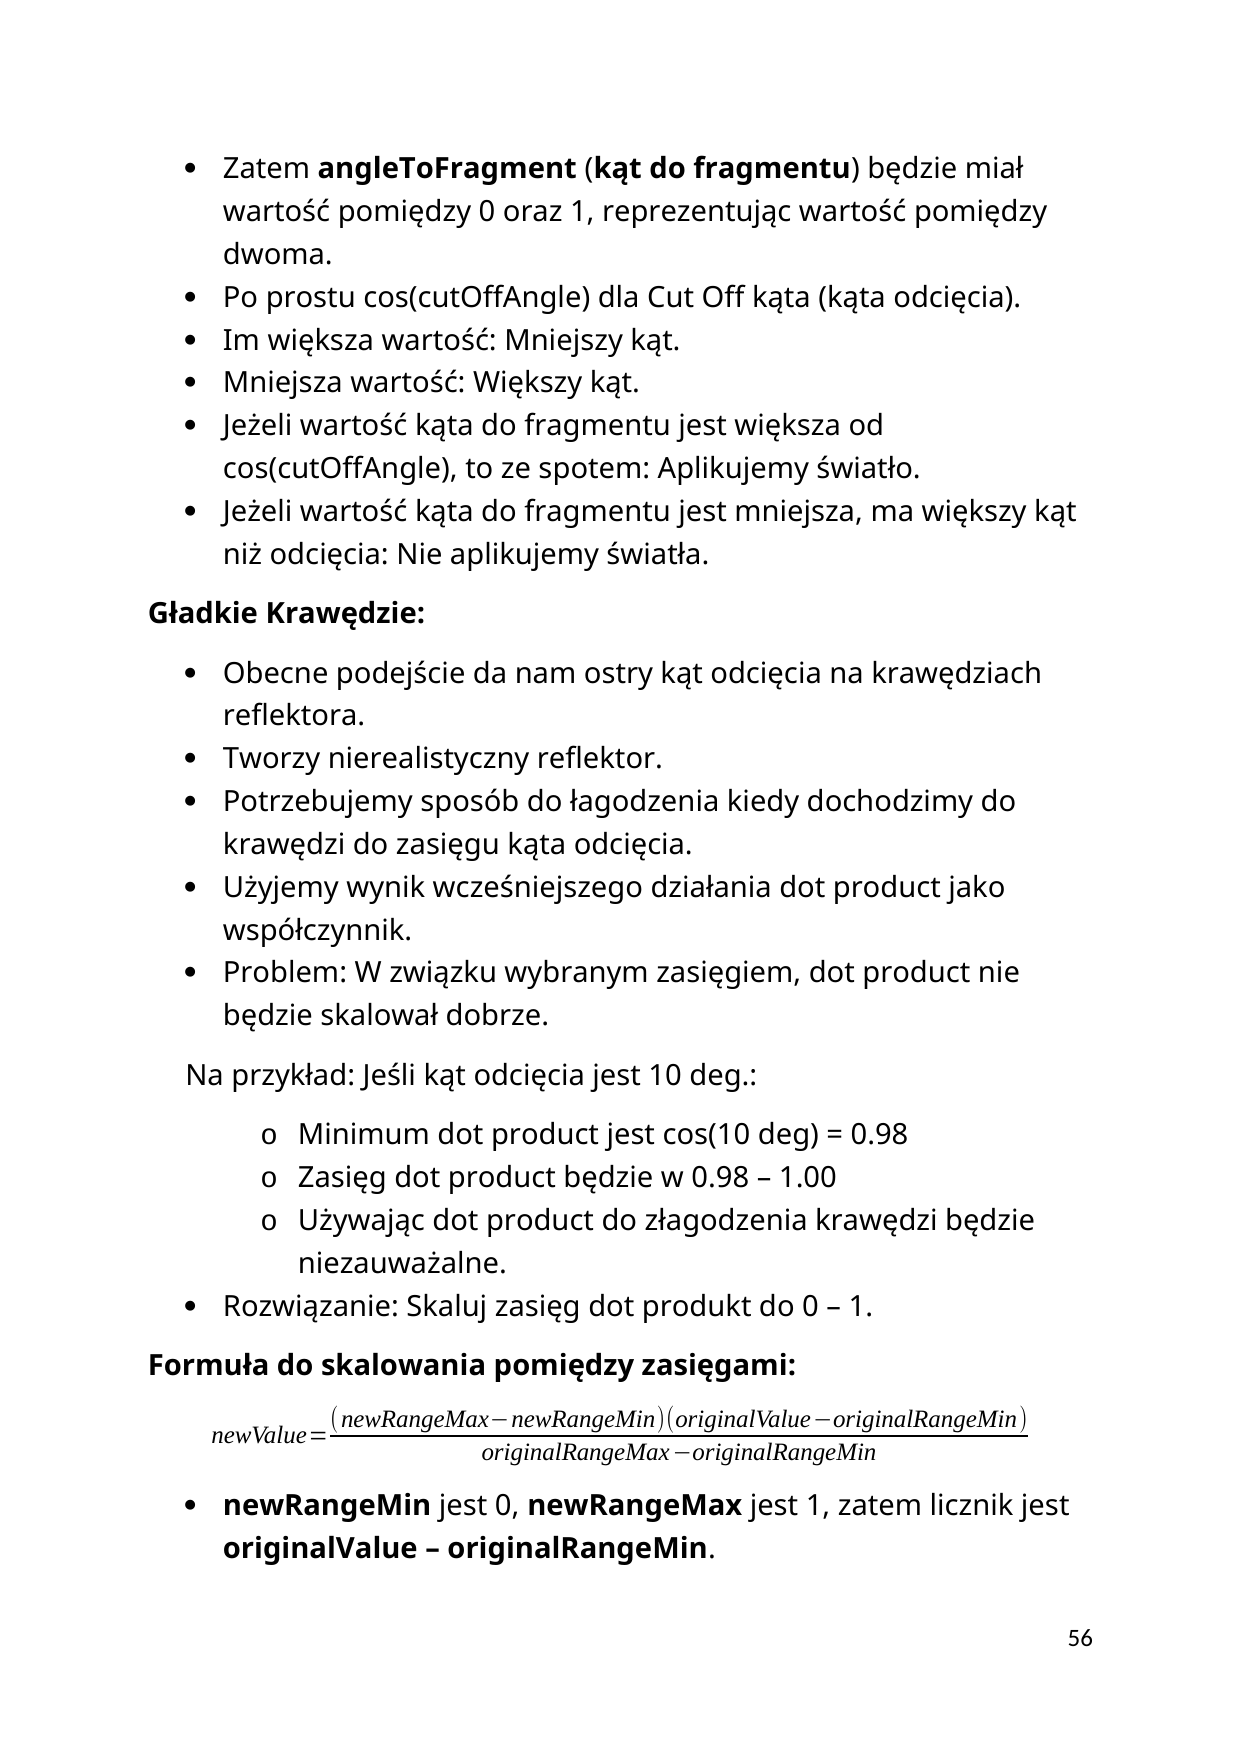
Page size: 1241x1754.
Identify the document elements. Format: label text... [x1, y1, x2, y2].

list Rozwiązanie: Skaluj zasięg dot produkt do 0 – 1. [185, 1285, 1093, 1325]
list newRangeMin jest 0, newRangeMax jest 1, zatem licznik jest originalValue – originalRangeMin. [185, 1484, 1093, 1567]
list Zatem angleToFragment (kąt do fragmentu) będzie miał wartość pomiędzy 0 oraz 1, reprezentując wartość pomiędzy dwoma. [185, 148, 1093, 273]
list Problem: W związku wybranym zasięgiem, dot product nie będzie skalował dobrze. [185, 952, 1093, 1034]
list Zasięg dot product będzie w 0.98 – 1.00 [260, 1156, 1093, 1196]
list Mniejsza wartość: Większy kąt. [185, 362, 1093, 401]
list Obecne podejście da nam ostry kąt odcięcia na krawędziach reflektora. [185, 652, 1093, 734]
text Na przykład: Jeśli kąt odcięcia jest 10 deg.: [185, 1054, 1093, 1093]
text Formuła do skalowania pomiędzy zasięgami: [148, 1345, 1093, 1384]
text Gładkie Krawędzie: [148, 592, 1093, 632]
list Po prostu cos(cutOffAngle) dla Cut Off kąta (kąta odcięcia). [185, 276, 1093, 316]
list Im większa wartość: Mniejszy kąt. [185, 319, 1093, 358]
list Minimum dot product jest cos(10 deg) = 0.98 [260, 1113, 1093, 1153]
list Tworzy nierealistyczny reflektor. [185, 737, 1093, 777]
list Jeżeli wartość kąta do fragmentu jest większa od cos(cutOffAngle), to ze spotem: Aplikujemy światło. [185, 404, 1093, 487]
list Użyjemy wynik wcześniejszego działania dot product jako współczynnik. [185, 866, 1093, 948]
list Jeżeli wartość kąta do fragmentu jest mniejsza, ma większy kąt niż odcięcia: Nie aplikujemy światła. [185, 490, 1093, 573]
list Używając dot product do złagodzenia krawędzi będzie niezauważalne. [260, 1199, 1093, 1282]
list Potrzebujemy sposób do łagodzenia kiedy dochodzimy do krawędzi do zasięgu kąta odcięcia. [185, 780, 1093, 863]
